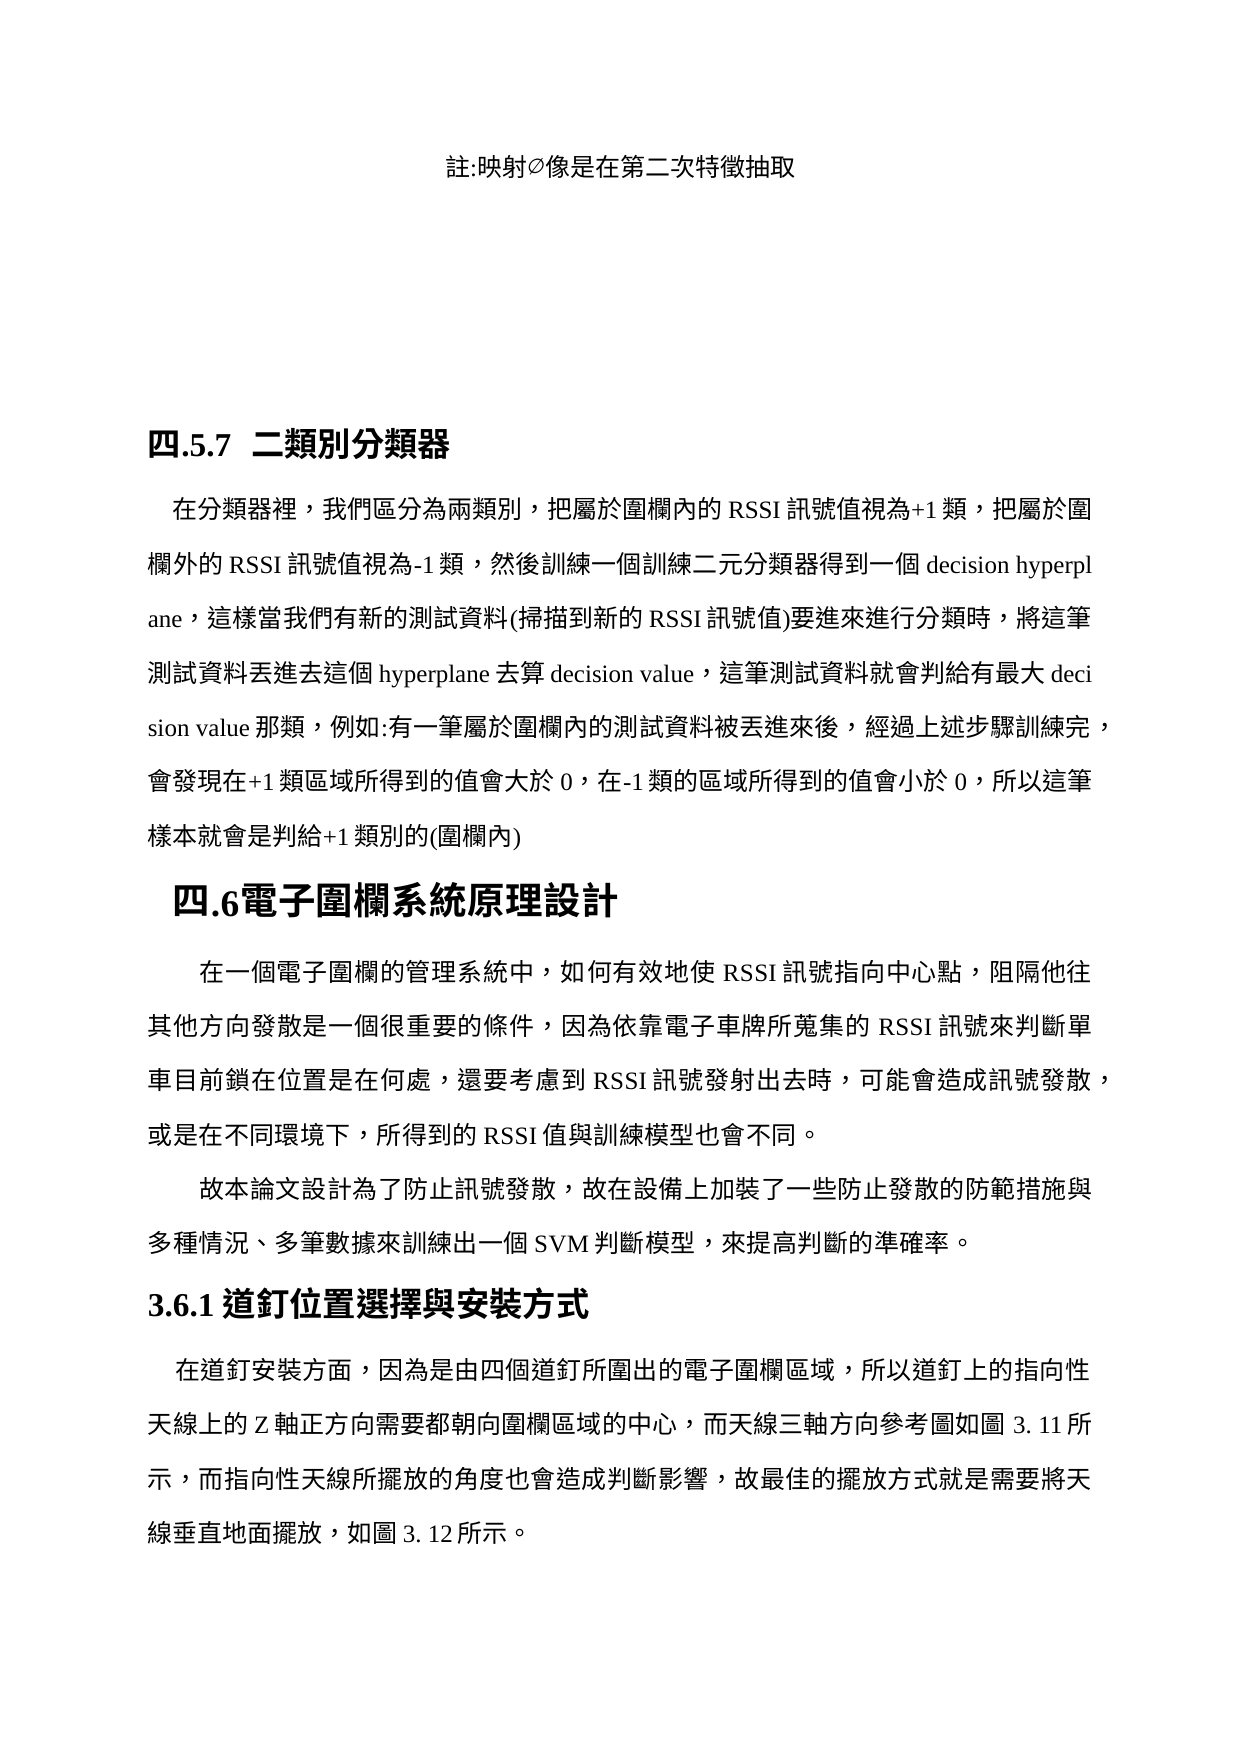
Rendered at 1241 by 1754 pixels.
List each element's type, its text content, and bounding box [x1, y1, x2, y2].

subtitle 電子圍欄系統原理設計 [173, 871, 1067, 925]
subtitle 二類別分類器 [148, 418, 1067, 466]
text 故本論文設計為了防止訊號發散，故在設備上加裝了一些防止發散的防範措施與多種情況、多筆數據來訓練出一個SVM判斷模型，來提高判斷的準確率。 [148, 1169, 1092, 1260]
text 註:映射像是在第二次特徵抽取 [148, 148, 1092, 184]
text 在一個電子圍欄的管理系統中，如何有效地使RSSI訊號指向中心點，阻隔他往其他方向發散是一個很重要的條件，因為依靠電子車牌所蒐集的RSSI訊號來判斷單車目前鎖在位置是在何處，還要考慮到RSSI訊號發射出去時，可能會造成訊號發散，或是在不同環境下，所得到的RSSI值與訓練模型也會不同。 [148, 952, 1092, 1151]
text 在道釘安裝方面，因為是由四個道釘所圍出的電子圍欄區域，所以道釘上的指向性天線上的Z軸正方向需要都朝向圍欄區域的中心，而天線三軸方向參考圖如圖3. 11所示，而指向性天線所擺放的角度也會造成判斷影響，故最佳的擺放方式就是需要將天線垂直地面擺放，如圖3. 12所示。 [148, 1351, 1092, 1550]
subtitle 3.6.1 道釘位置選擇與安裝方式 [148, 1278, 1067, 1326]
text 在分類器裡，我們區分為兩類別，把屬於圍欄內的RSSI訊號值視為+1類，把屬於圍欄外的RSSI訊號值視為-1類，然後訓練一個訓練二元分類器得到一個decision hyperplane，這樣當我們有新的測試資料(掃描到新的RSSI訊號值)要進來進行分類時，將這筆測試資料丟進去這個hyperplane去算decision value，這筆測試資料就會判給有最大decision value那類，例如:有一筆屬於圍欄內的測試資料被丟進來後，經過上述步驟訓練完，會發現在+1類區域所得到的值會大於0，在-1類的區域所得到的值會小於0，所以這筆樣本就會是判給+1類別的(圍欄內) [148, 490, 1092, 852]
